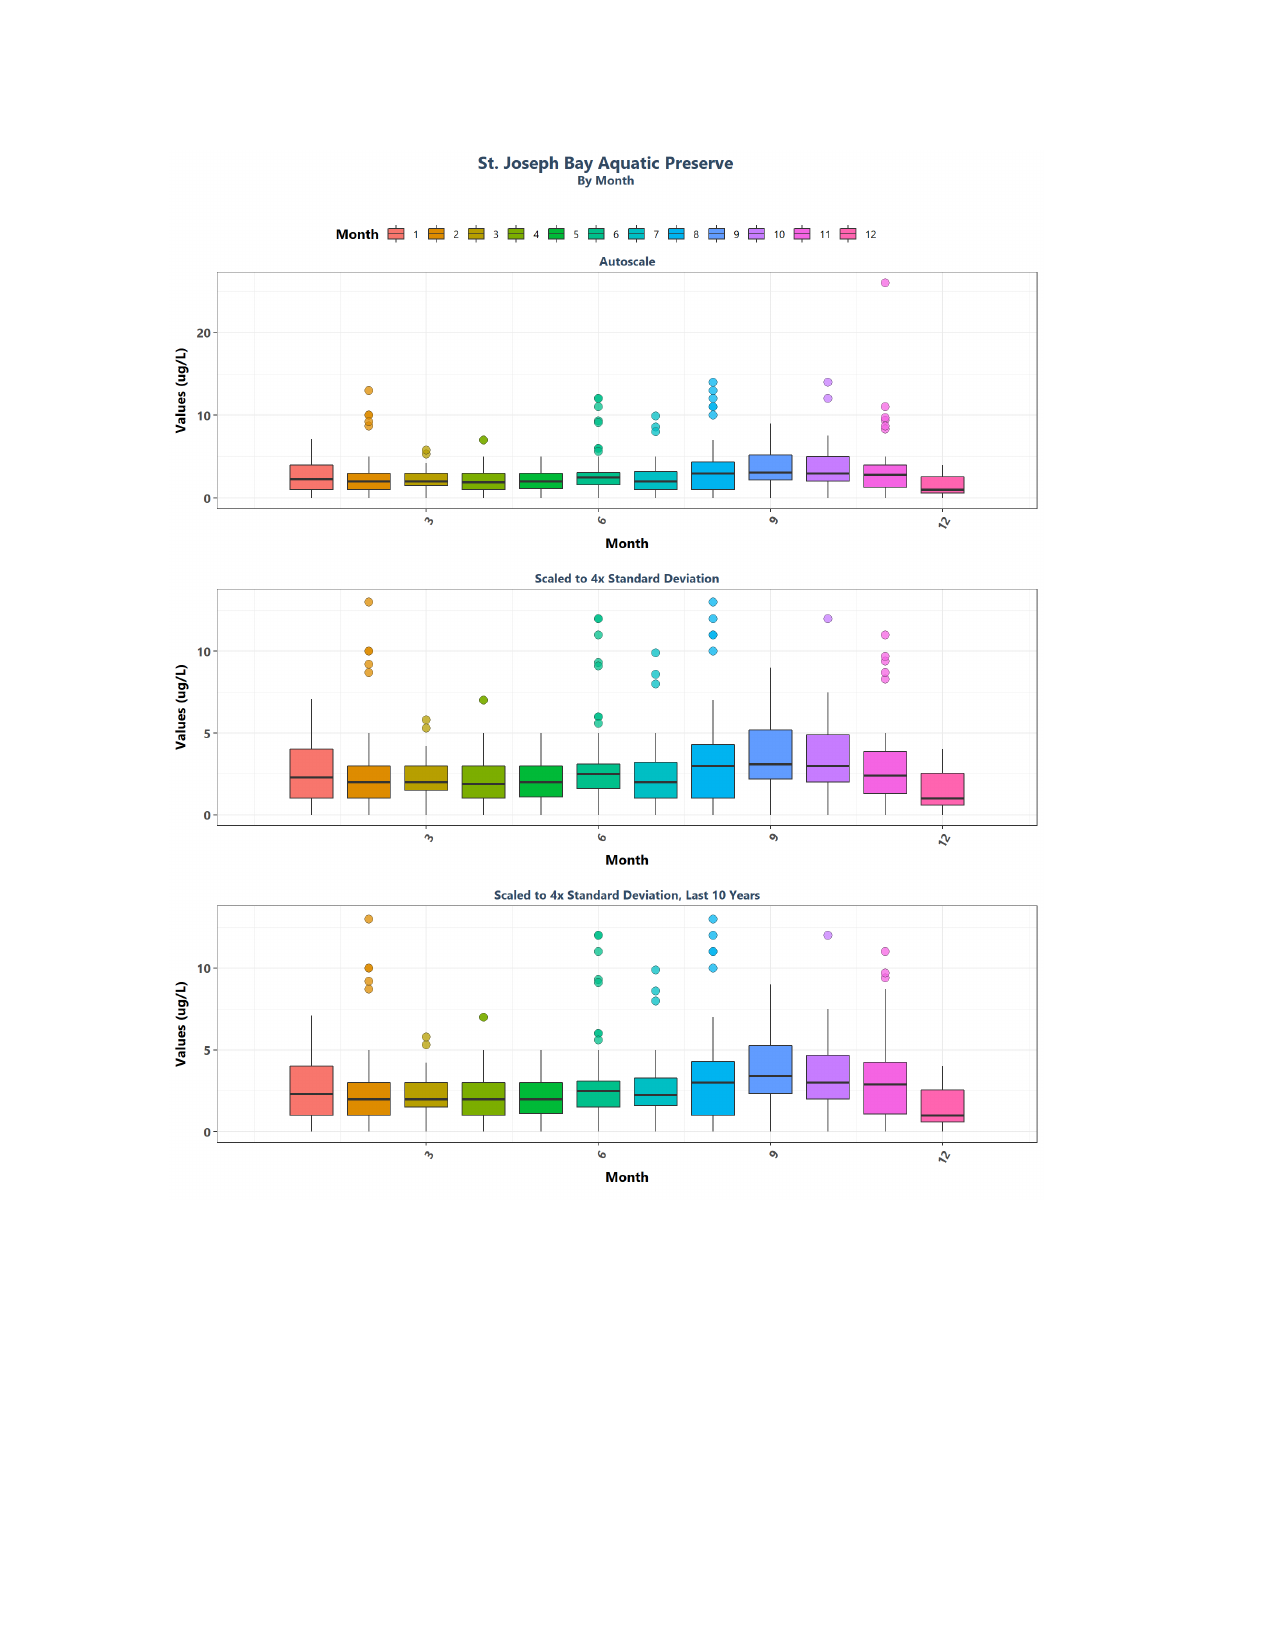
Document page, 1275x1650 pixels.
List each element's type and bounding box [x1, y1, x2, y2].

picture [168, 150, 1044, 1200]
